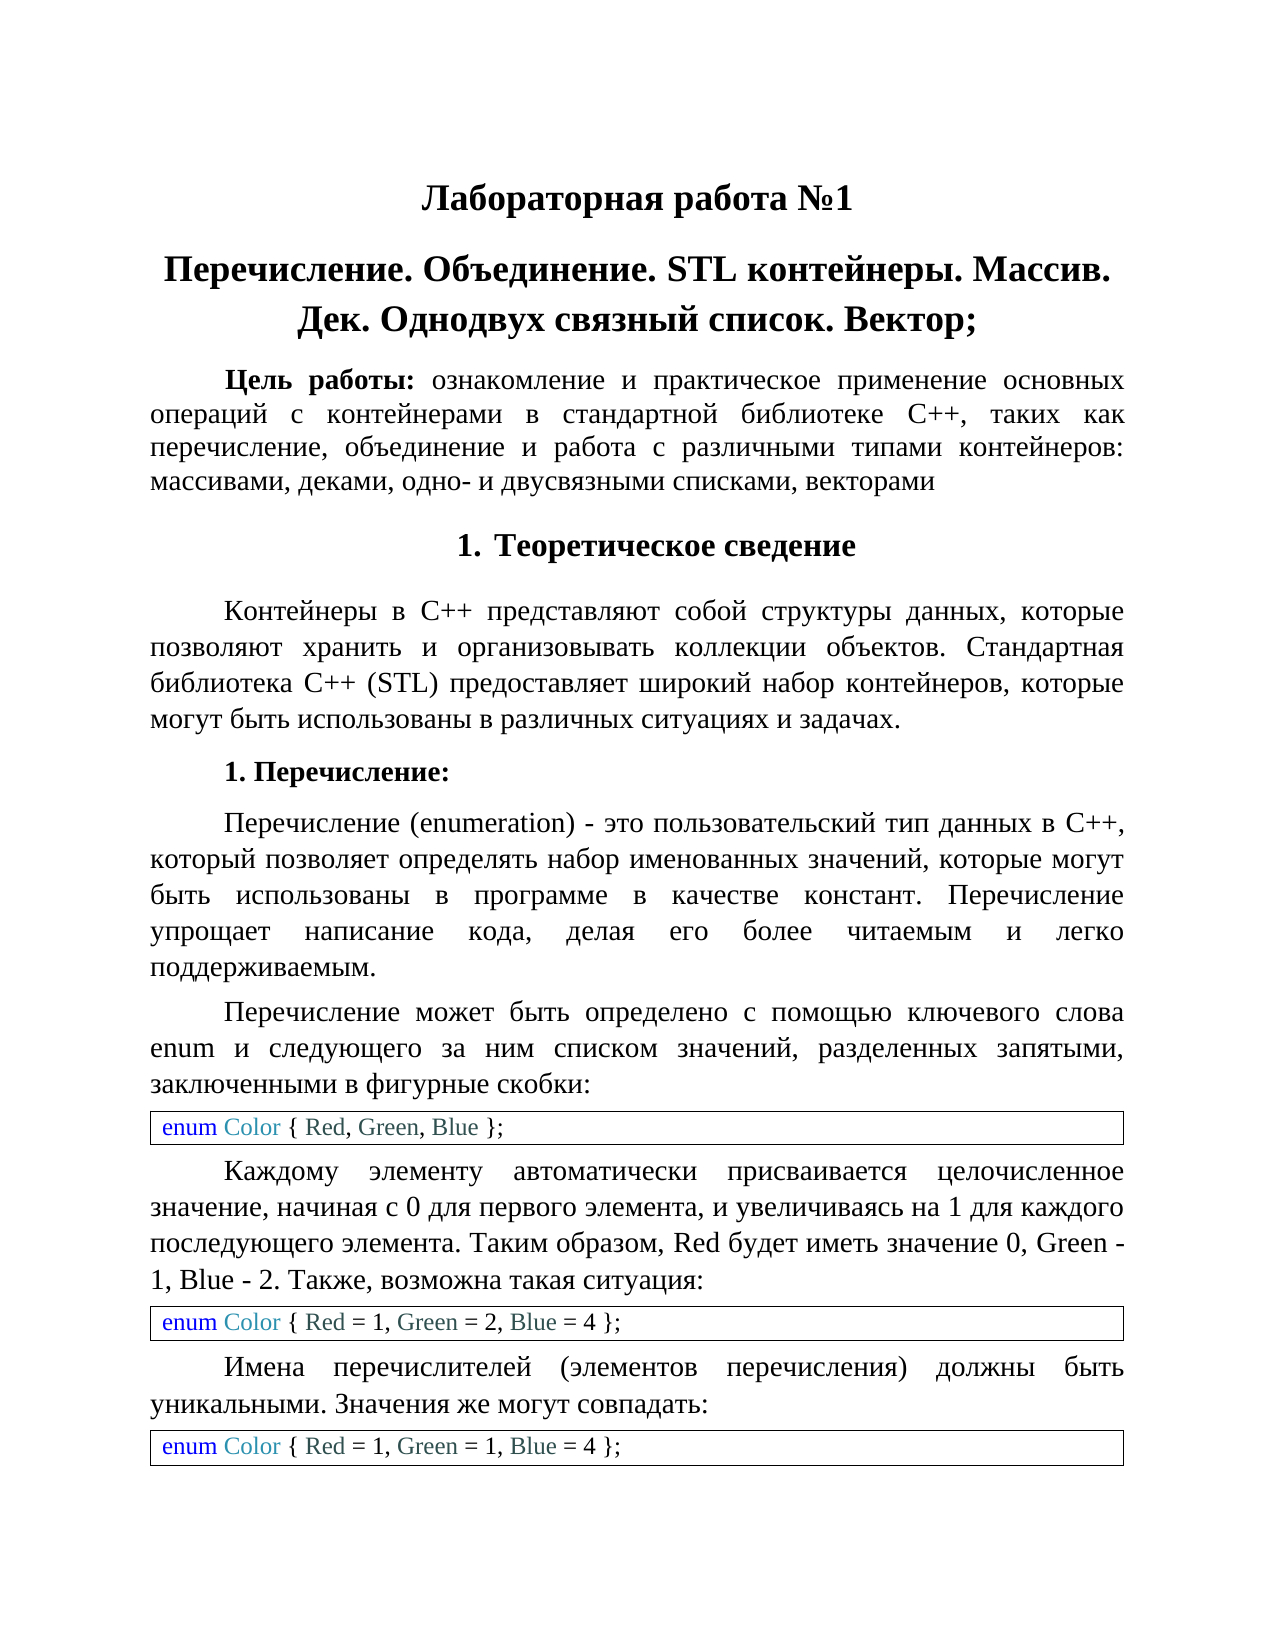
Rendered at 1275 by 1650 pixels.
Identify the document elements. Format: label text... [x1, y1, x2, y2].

text Цель работы: ознакомление и практическое применение основных операций с контейнерами в стандартной библиотеке C++, таких как перечисление, объединение и работа с различными типами контейнеров: массивами, деками, одно- и двусвязными списками, векторами [150, 362, 1125, 497]
text Имена перечислителей (элементов перечисления) должны быть уникальными. Значения же могут совпадать: [150, 1349, 1125, 1419]
text Каждому элементу автоматически присваивается целочисленное значение, начиная с 0 для первого элемента, и увеличиваясь на 1 для каждого последующего элемента. Таким образом, Red будет иметь значение 0, Green - 1, Blue - 2. Также, возможна такая ситуация: [150, 1153, 1125, 1295]
subtitle Лабораторная работа №1 [150, 175, 1125, 218]
text Контейнеры в C++ представляют собой структуры данных, которые позволяют хранить и организовывать коллекции объектов. Стандартная библиотека C++ (STL) предоставляет широкий набор контейнеров, которые могут быть использованы в различных ситуациях и задачах. [150, 593, 1125, 735]
list Перечисление: [224, 754, 1125, 788]
subtitle Перечисление. Объединение. STL контейнеры. Массив. Дек. Однодвух связный список. Вектор; [150, 247, 1125, 339]
table_header enum Color { Red = 1, Green = 1, Blue = 4 }; [151, 1431, 1123, 1465]
table_header enum Color { Red, Green, Blue }; [151, 1112, 1123, 1144]
table_header enum Color { Red = 1, Green = 2, Blue = 4 }; [151, 1307, 1123, 1340]
text Перечисление может быть определено с помощью ключевого слова enum и следующего за ним списком значений, разделенных запятыми, заключенными в фигурные скобки: [150, 994, 1125, 1099]
subtitle Теоретическое сведение [187, 526, 1125, 564]
text Перечисление (enumeration) - это пользовательский тип данных в C++, который позволяет определять набор именованных значений, которые могут быть использованы в программе в качестве констант. Перечисление упрощает написание кода, делая его более читаемым и легко поддерживаемым. [150, 805, 1125, 983]
